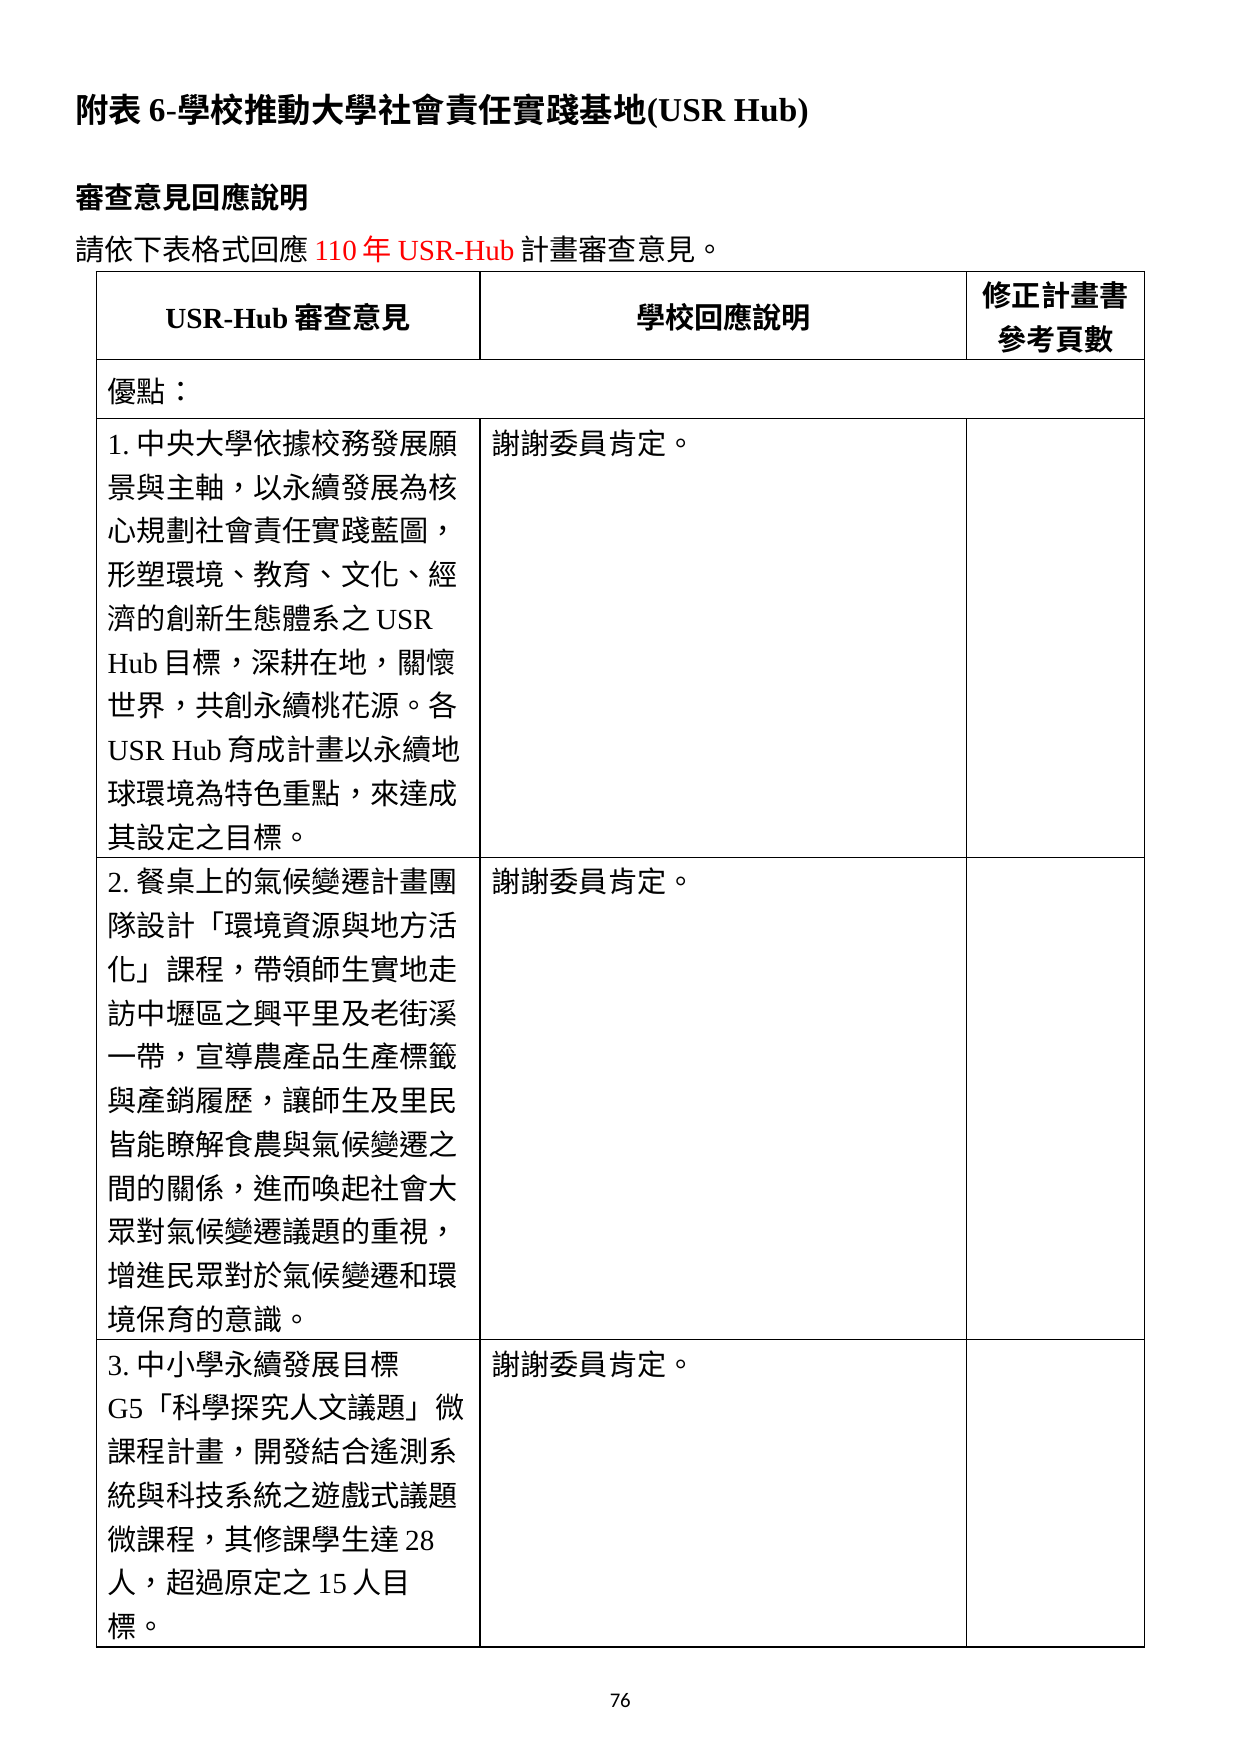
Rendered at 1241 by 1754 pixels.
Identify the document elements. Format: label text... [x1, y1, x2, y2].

table_cell 謝謝委員肯定。 [481, 858, 966, 1339]
text 審查意見回應說明 [75, 167, 1165, 219]
table_cell 謝謝委員肯定。 [481, 419, 966, 857]
table_cell 謝謝委員肯定。 [481, 1340, 966, 1646]
table_cell [967, 1340, 1144, 1646]
text 附表6-學校推動大學社會責任實踐基地(USR Hub) [75, 84, 1165, 128]
table_cell 3. 中小學永續發展目標 G5「科學探究人文議題」微課程計畫，開發結合遙測系統與科技系統之遊戲式議題微課程，其修課學生達28人，超過原定之15人目標。 [97, 1340, 479, 1646]
table_cell 2. 餐桌上的氣候變遷計畫團隊設計「環境資源與地方活化」課程，帶領師生實地走訪中壢區之興平里及老街溪一帶，宣導農產品生產標籤與產銷履歷，讓師生及里民皆能瞭解食農與氣候變遷之間的關係，進而喚起社會大眾對氣候變遷議題的重視，增進民眾對於氣候變遷和環境保育的意識。 [97, 858, 479, 1339]
table_cell 1. 中央大學依據校務發展願景與主軸，以永續發展為核心規劃社會責任實踐藍圖，形塑環境、教育、文化、經濟的創新生態體系之USR Hub目標，深耕在地，關懷世界，共創永續桃花源。各USR Hub育成計畫以永續地球環境為特色重點，來達成其設定之目標。 [97, 419, 479, 857]
table_cell [967, 858, 1144, 1339]
table_header 修正計畫書 參考頁數 [967, 272, 1144, 359]
table_cell 優點： [97, 360, 1144, 418]
table_header 學校回應說明 [481, 272, 966, 359]
table_cell [967, 419, 1144, 857]
text 請依下表格式回應110年USR-Hub計畫審查意見。 [75, 219, 1165, 271]
table_header USR-Hub審查意見 [97, 272, 479, 359]
